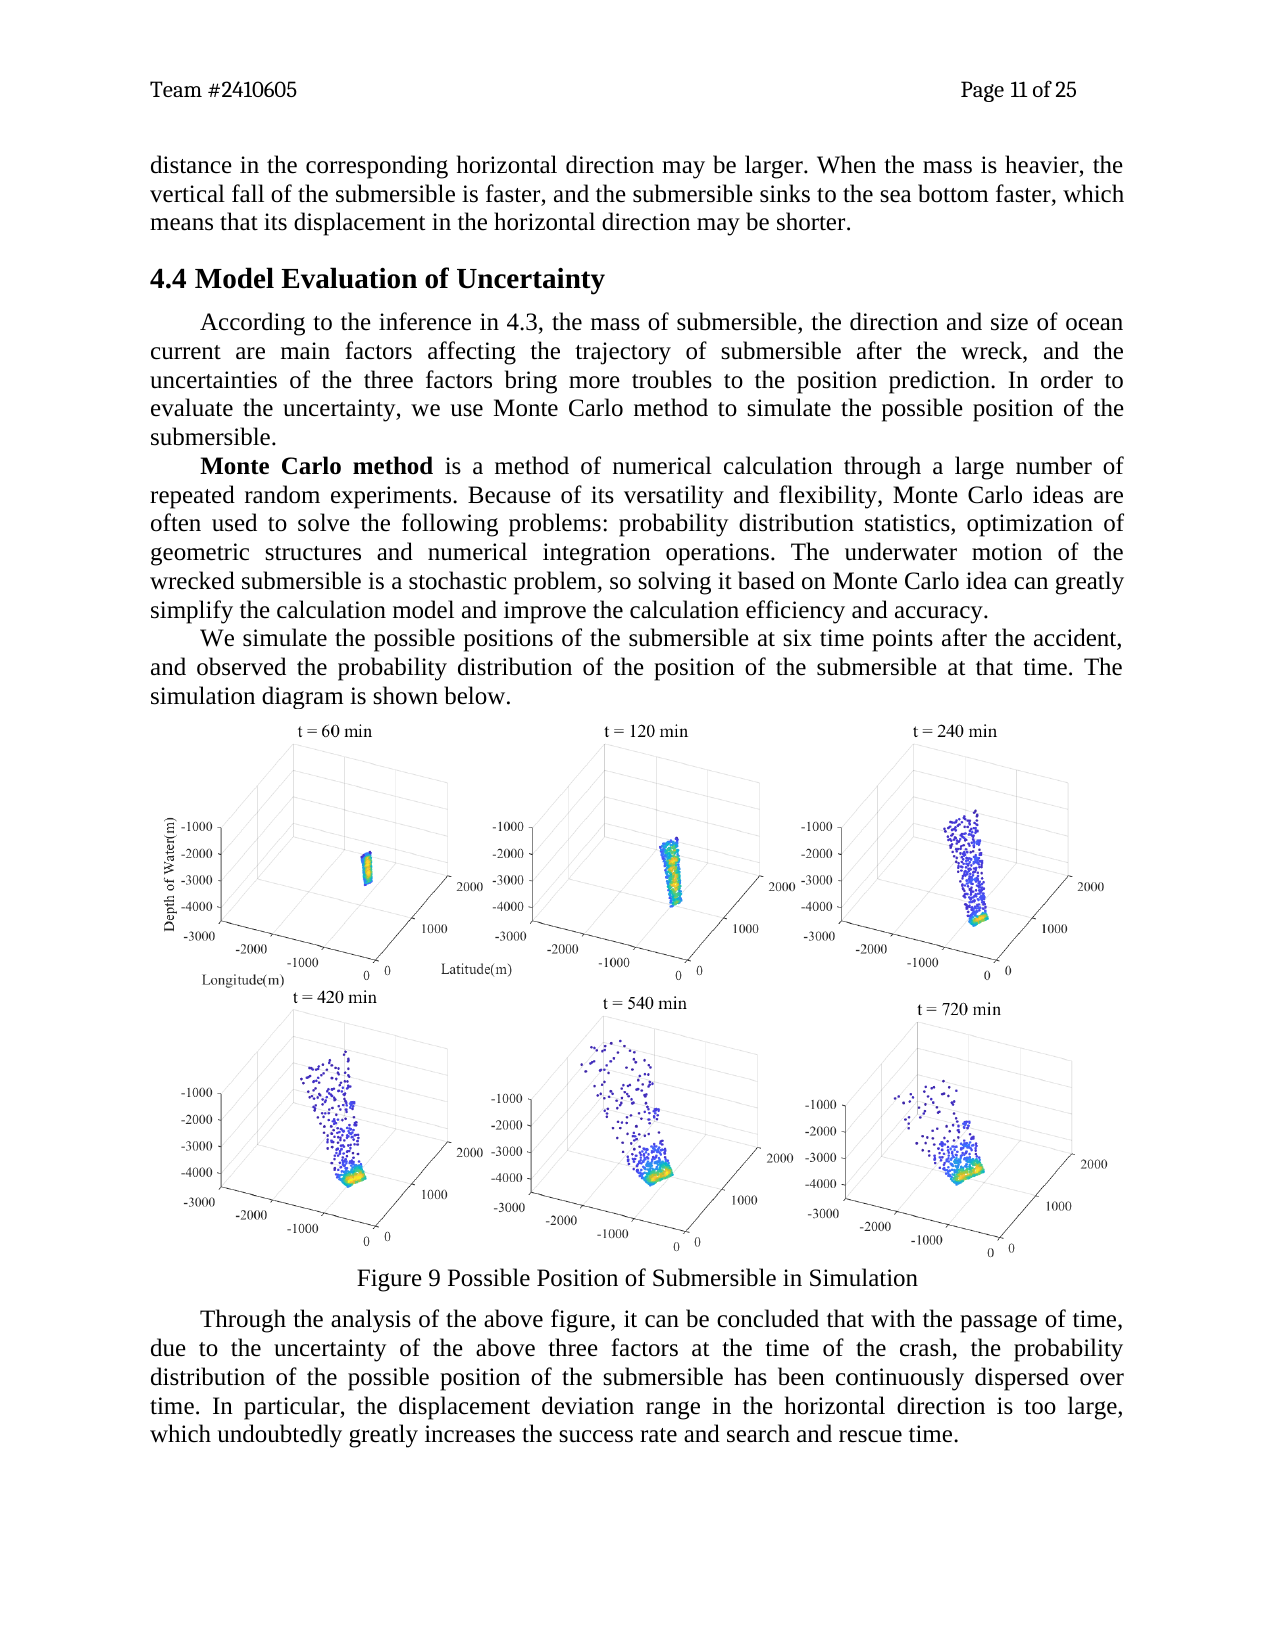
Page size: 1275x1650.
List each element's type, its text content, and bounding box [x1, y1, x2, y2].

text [150, 150, 1125, 236]
picture [160, 709, 1115, 1264]
text According to the inference in 4.3, the mass of submersible, the direction and size of ocean current are main factors affecting the trajectory of submersible after the wreck, and the uncertainties of the three factors bring more troubles to the position prediction. In order to evaluate the uncertainty, we use Monte Carlo method to simulate the possible position of the submersible. [150, 307, 1125, 451]
list Model Evaluation of Uncertainty [150, 261, 1125, 295]
text Figure 9 Possible Position of Submersible in Simulation [150, 1263, 1125, 1292]
text Through the analysis of the above figure, it can be concluded that with the passage of time, due to the uncertainty of the above three factors at the time of the crash, the probability distribution of the possible position of the submersible has been continuously dispersed over time. In particular, the displacement deviation range in the horizontal direction is too large, which undoubtedly greatly increases the success rate and search and rescue time. [150, 1304, 1125, 1448]
text We simulate the possible positions of the submersible at six time points after the accident, and observed the probability distribution of the position of the submersible at that time. The simulation diagram is shown below. [150, 623, 1125, 710]
text Monte Carlo method is a method of numerical calculation through a large number of repeated random experiments. Because of its versatility and flexibility, Monte Carlo ideas are often used to solve the following problems: probability distribution statistics, optimization of geometric structures and numerical integration operations. The underwater motion of the wrecked submersible is a stochastic problem, so solving it based on Monte Carlo idea can greatly simplify the calculation model and improve the calculation efficiency and accuracy. [150, 451, 1125, 623]
